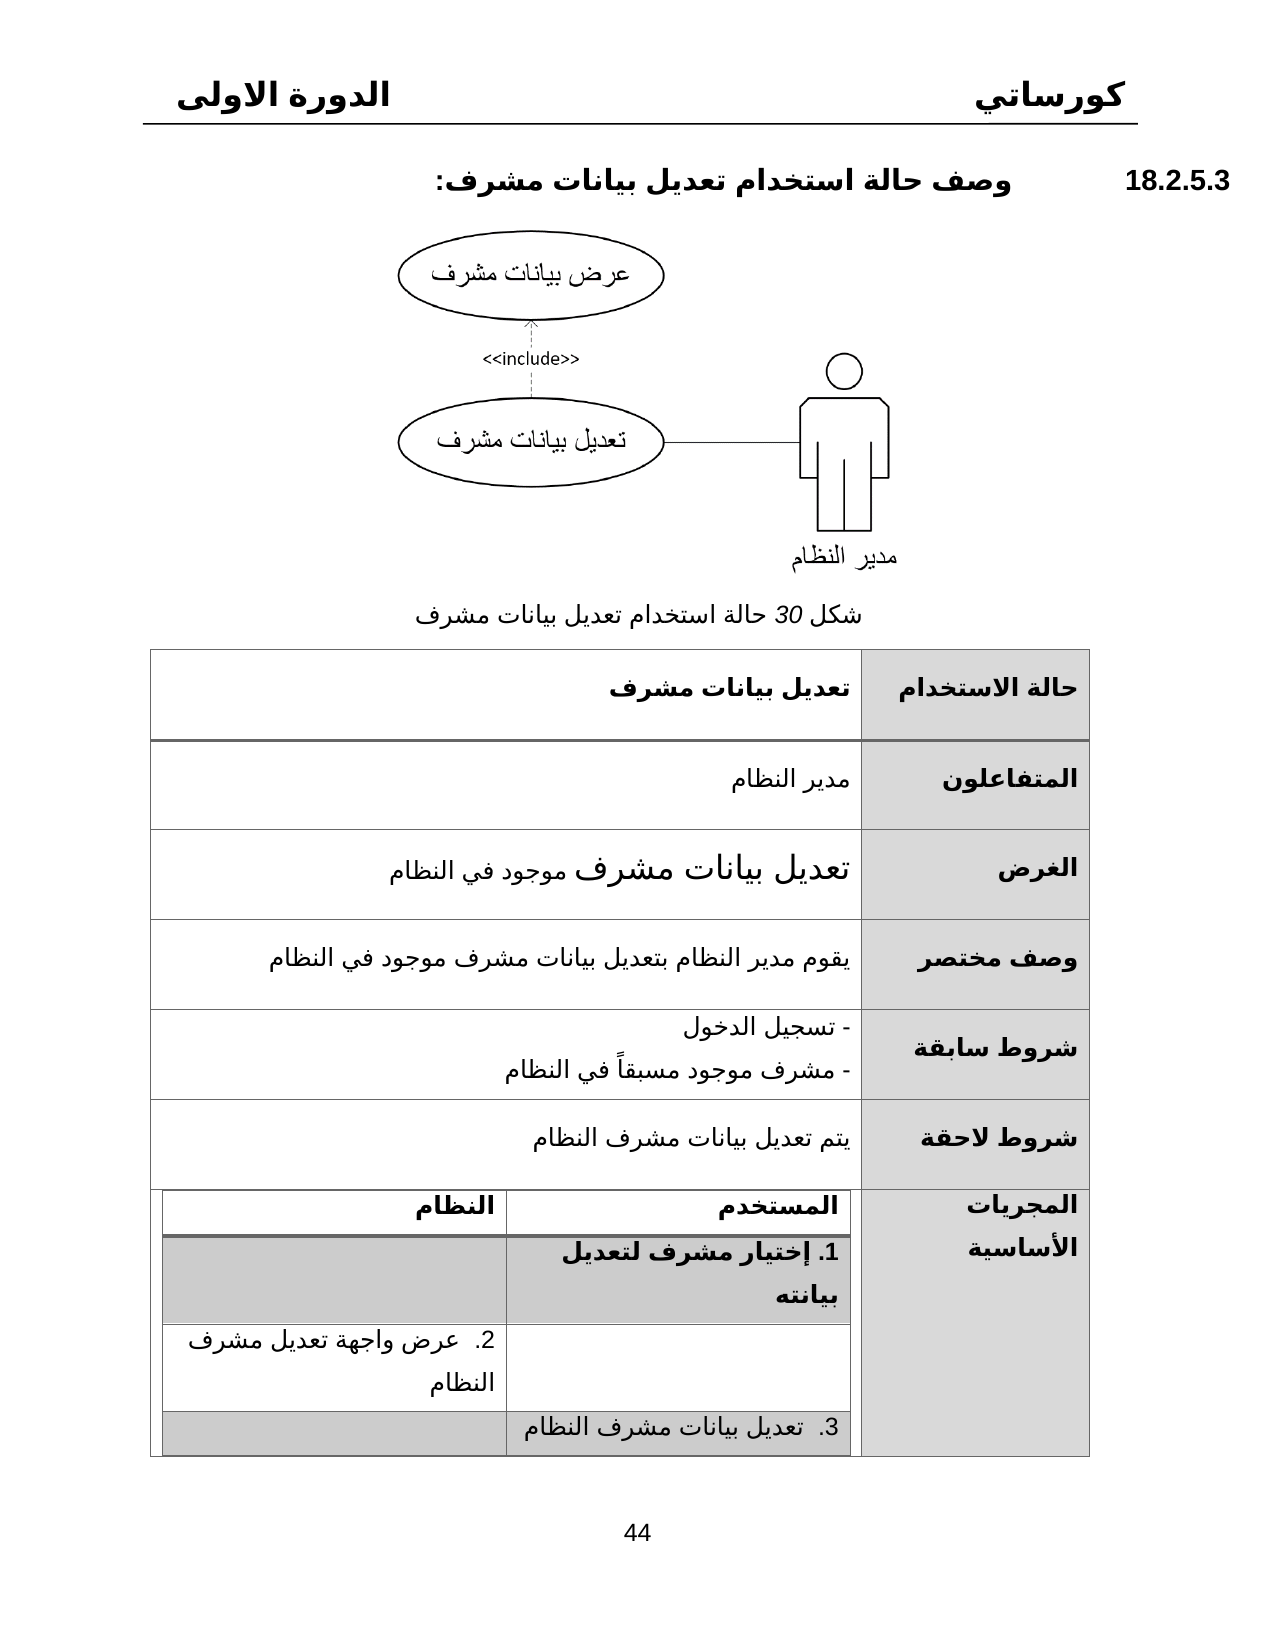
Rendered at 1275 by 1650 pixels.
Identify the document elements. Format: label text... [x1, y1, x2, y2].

table_cell [851, 1190, 861, 1456]
table_cell [151, 1190, 162, 1456]
picture [362, 212, 913, 586]
table_cell [163, 1191, 506, 1234]
table_cell [163, 1325, 506, 1411]
table_cell مدير النظام [151, 742, 861, 829]
table_cell شروط لاحقة [862, 1100, 1089, 1189]
table_cell المتفاعلون [862, 742, 1089, 829]
table_cell الغرض [862, 830, 1089, 919]
table_cell [507, 1325, 850, 1411]
table_cell يقوم مدير النظام بتعديل بيانات مشرف موجود في النظام [151, 920, 861, 1009]
table_cell يتم تعديل بيانات مشرف النظام [151, 1100, 861, 1189]
table_cell المجريات الأساسية [862, 1190, 1089, 1456]
text شكل 30 حالة استخدام تعديل بيانات مشرف [150, 599, 1125, 628]
subtitle وصف حالة استخدام تعديل بيانات مشرف: [150, 162, 1125, 196]
table_cell - تسجيل الدخول - مشرف موجود مسبقاً في النظام [151, 1010, 861, 1099]
table_cell تعديل بيانات مشرف موجود في النظام [151, 830, 861, 919]
table_header تعديل بيانات مشرف [151, 650, 861, 739]
table_cell [507, 1191, 850, 1234]
table_header حالة الاستخدام [862, 650, 1089, 739]
table_cell وصف مختصر [862, 920, 1089, 1009]
table_cell شروط سابقة [862, 1010, 1089, 1099]
